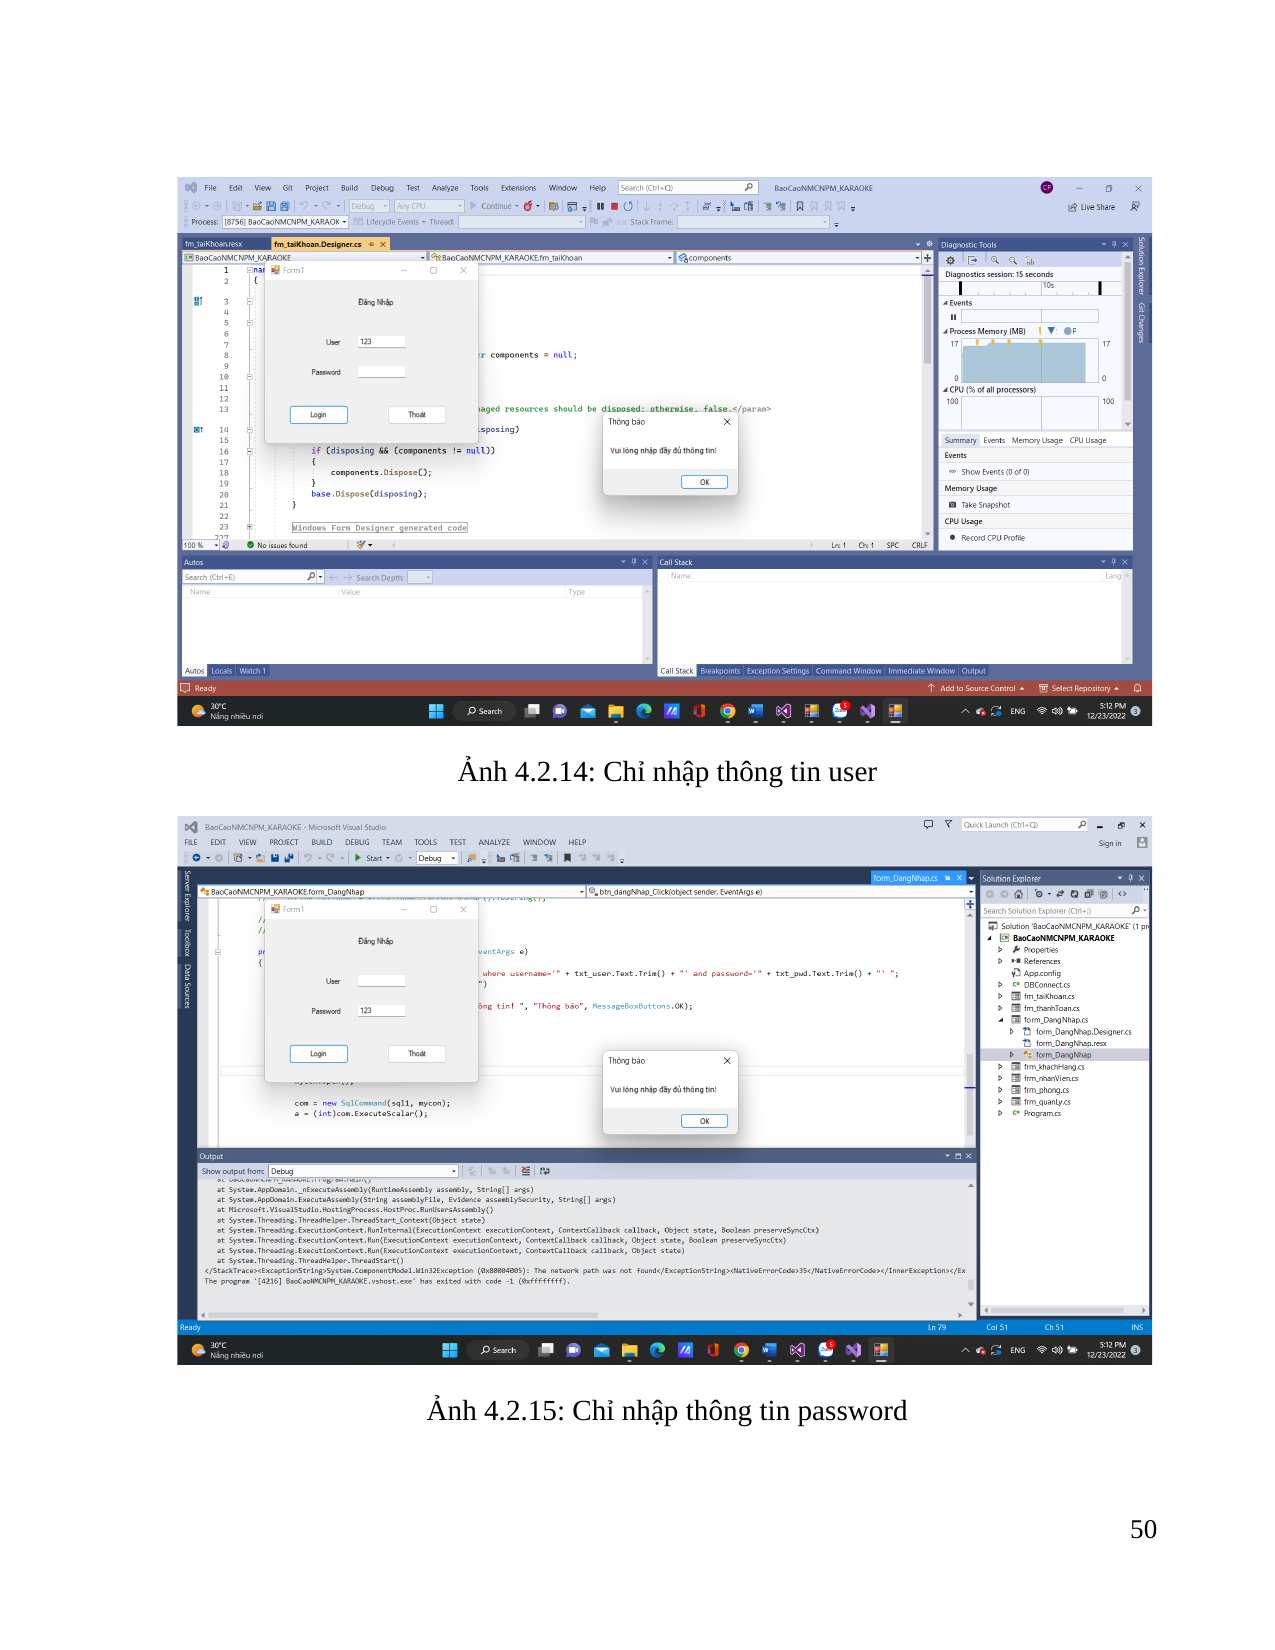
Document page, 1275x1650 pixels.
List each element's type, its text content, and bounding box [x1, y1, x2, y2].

picture [177, 177, 1153, 726]
picture [177, 816, 1153, 1365]
text Ảnh 4.2.14: Chỉ nhập thông tin user [177, 754, 1157, 787]
text Ảnh 4.2.15: Chỉ nhập thông tin password [177, 1393, 1157, 1426]
